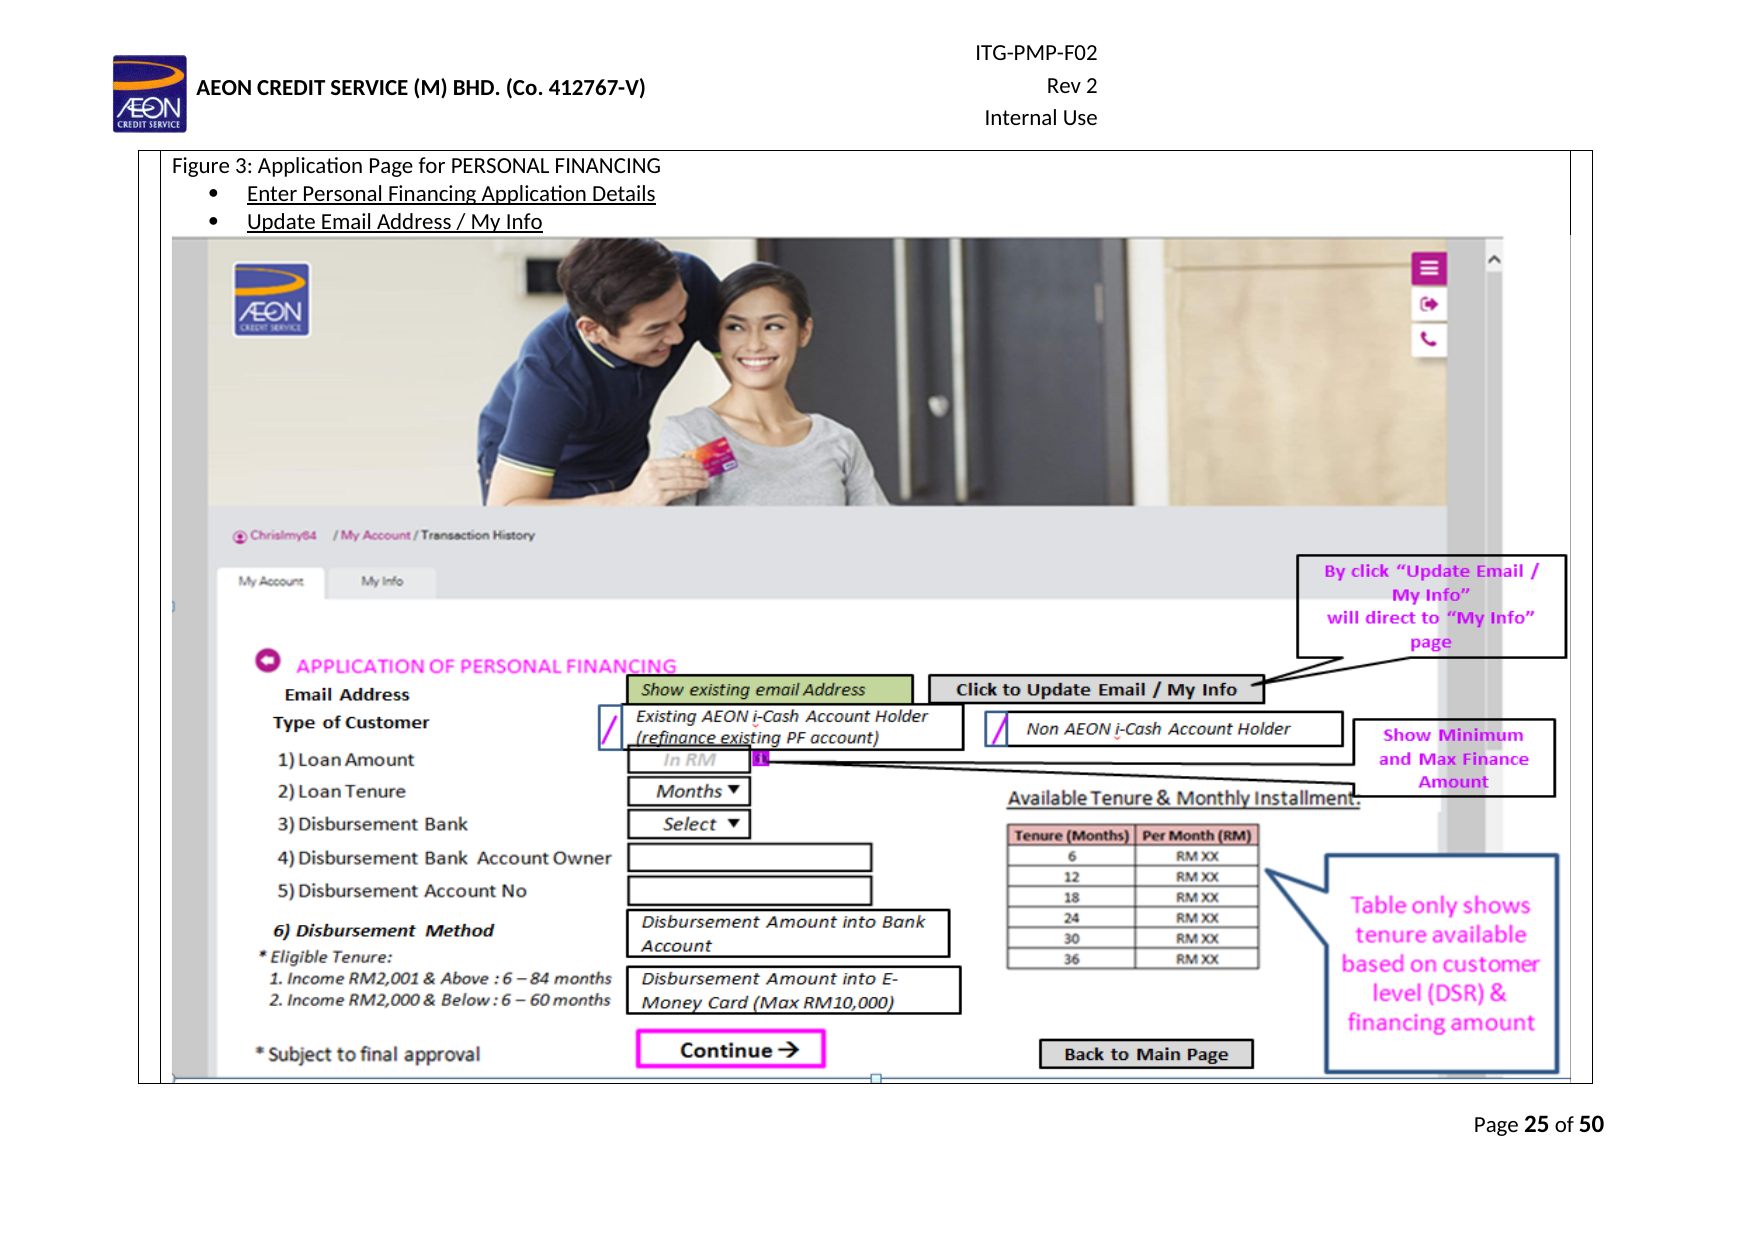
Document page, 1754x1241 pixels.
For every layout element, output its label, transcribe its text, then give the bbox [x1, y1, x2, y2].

picture [112, 55, 187, 133]
table_header [139, 151, 160, 1082]
table_header [1571, 151, 1592, 1082]
picture [171, 235, 1571, 1083]
